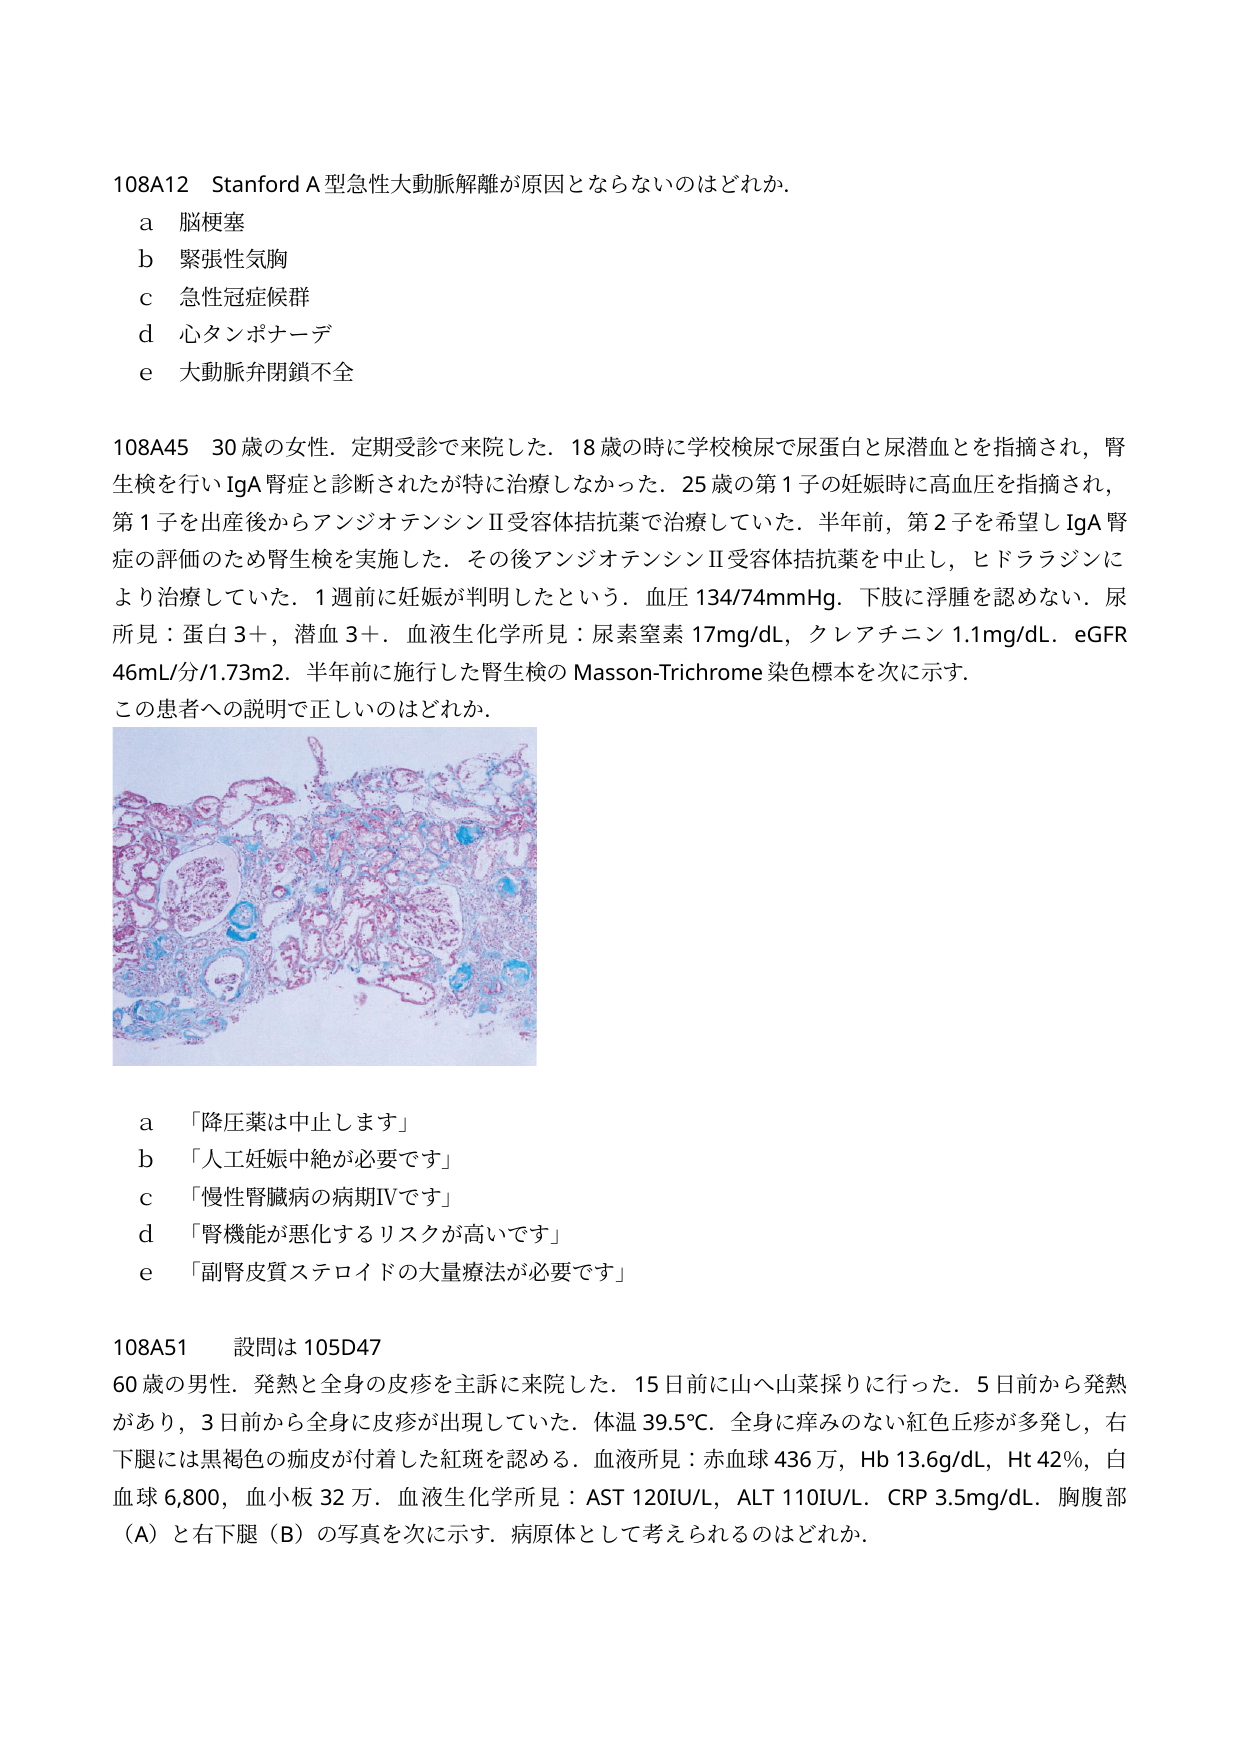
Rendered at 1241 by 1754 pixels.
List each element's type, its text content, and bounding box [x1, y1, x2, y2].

text ｅ 「副腎皮質ステロイドの大量療法が必要です」 [112, 1252, 1128, 1289]
text 60歳の男性．発熱と全身の皮疹を主訴に来院した．15日前に山へ山菜採りに行った．5日前から発熱があり，3日前から全身に皮疹が出現していた．体温39.5℃．全身に痒みのない紅色丘疹が多発し，右下腿には黒褐色の痂皮が付着した紅斑を認める．血液所見：赤血球436万，Hb 13.6g/dL，Ht 42％，白血球6,800，血小板32万．血液生化学所見：AST 120IU/L，ALT 110IU/L．CRP 3.5mg/dL．胸腹部（A）と右下腿（B）の写真を次に示す．病原体として考えられるのはどれか． [112, 1364, 1128, 1552]
text 108A45 30歳の女性．定期受診で来院した．18歳の時に学校検尿で尿蛋白と尿潜血とを指摘され，腎生検を行いIgA腎症と診断されたが特に治療しなかった．25歳の第1子の妊娠時に高血圧を指摘され，第1子を出産後からアンジオテンシンⅡ受容体拮抗薬で治療していた．半年前，第2子を希望しIgA腎症の評価のため腎生検を実施した．その後アンジオテンシンⅡ受容体拮抗薬を中止し，ヒドララジンにより治療していた．1週前に妊娠が判明したという．血圧134/74mmHg．下肢に浮腫を認めない．尿所見：蛋白3＋，潜血3＋．血液生化学所見：尿素窒素17mg/dL，クレアチニン1.1mg/dL．eGFR 46mL/分/1.73m2．半年前に施行した腎生検のMasson-Trichrome染色標本を次に示す． [112, 427, 1128, 689]
text ｄ 「腎機能が悪化するリスクが高いです」 [112, 1214, 1128, 1252]
text ｅ 大動脈弁閉鎖不全 [112, 352, 1128, 389]
text ｂ 「人工妊娠中絶が必要です」 [112, 1139, 1128, 1177]
text ｃ 急性冠症候群 [112, 277, 1128, 314]
picture [112, 727, 537, 1066]
text 108A12 Stanford A型急性大動脈解離が原因とならないのはどれか． [112, 164, 1128, 202]
text ａ 脳梗塞 [112, 202, 1128, 239]
text この患者への説明で正しいのはどれか． [112, 689, 1128, 727]
text 108A51 設問は105D47 [112, 1327, 1128, 1364]
text ａ 「降圧薬は中止します」 [112, 1102, 1128, 1139]
text ｃ 「慢性腎臓病の病期Ⅳです」 [112, 1177, 1128, 1214]
text ｄ 心タンポナーデ [112, 314, 1128, 352]
text ｂ 緊張性気胸 [112, 239, 1128, 277]
